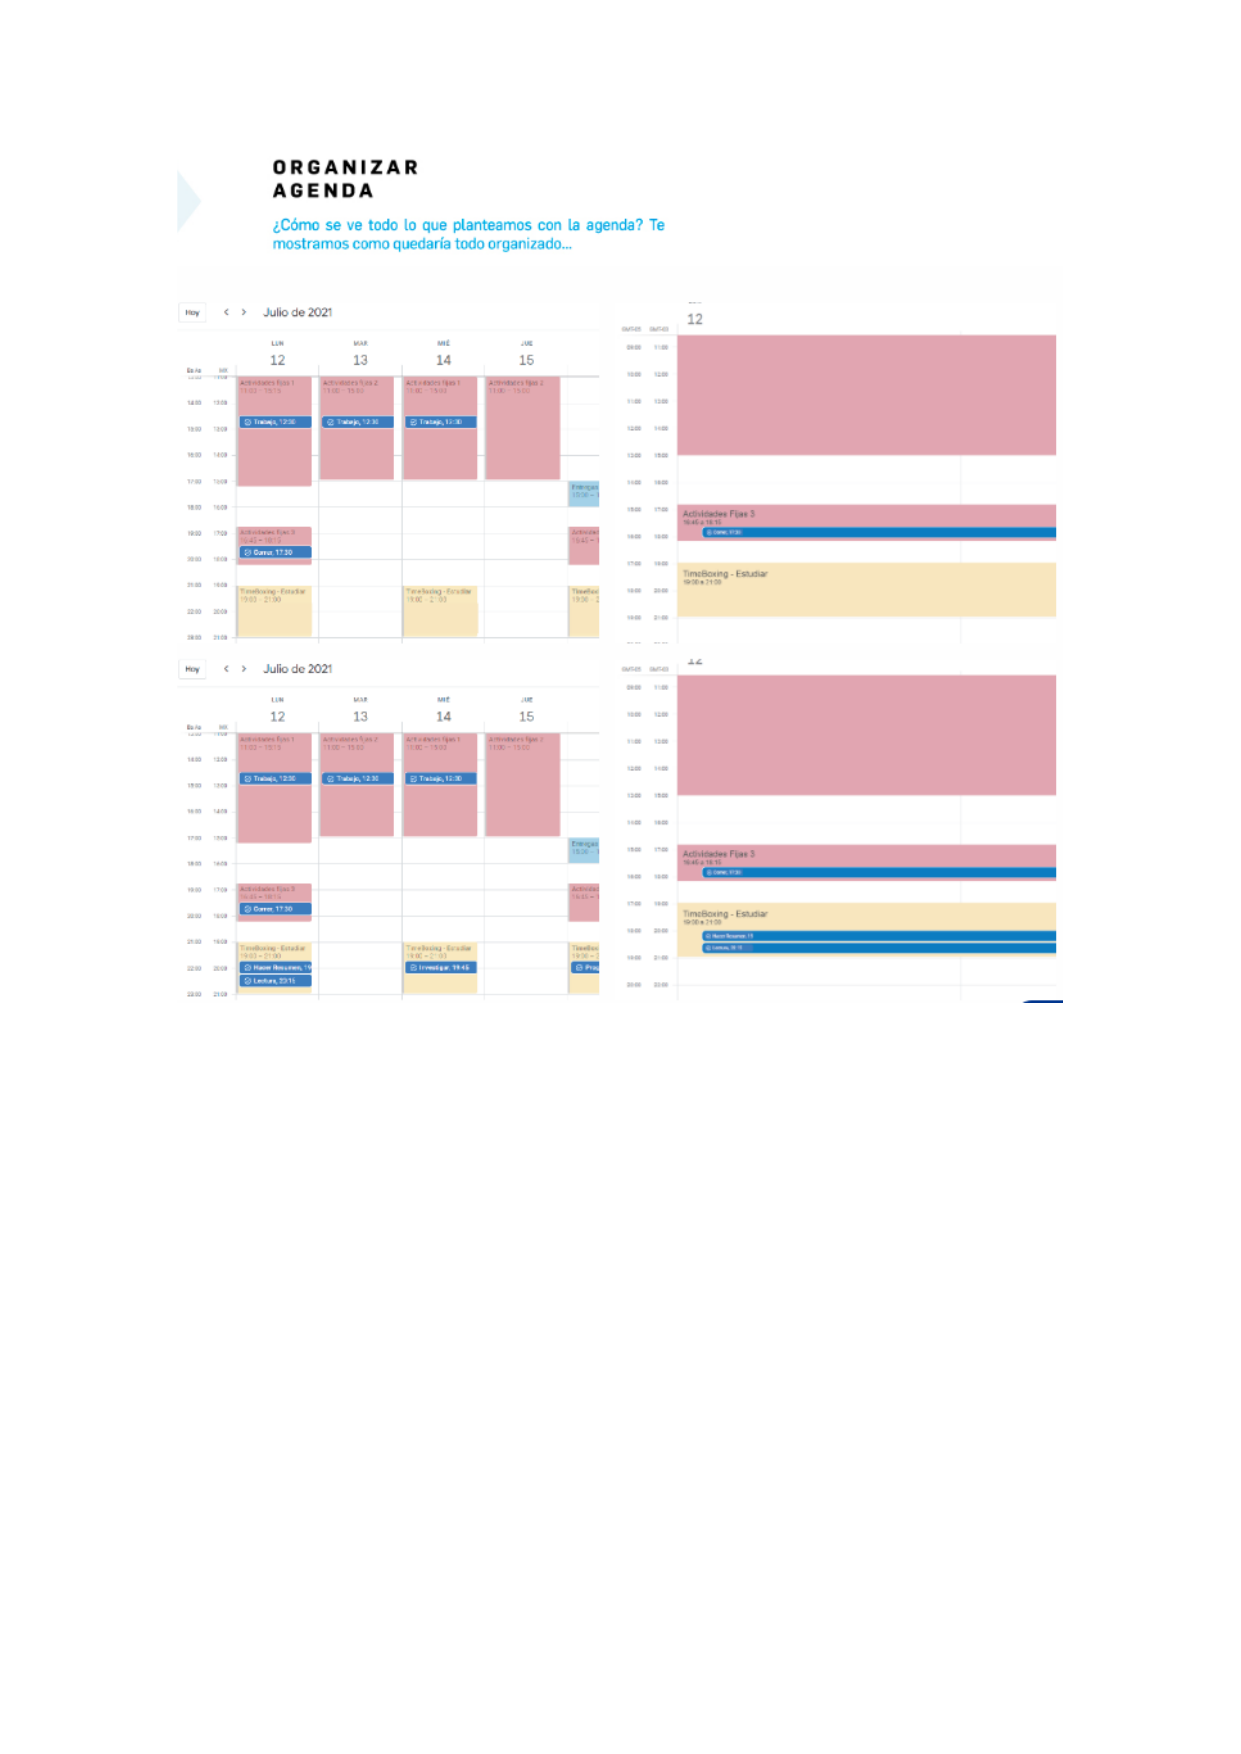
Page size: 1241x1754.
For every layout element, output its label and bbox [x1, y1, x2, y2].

picture [177, 147, 1063, 1003]
